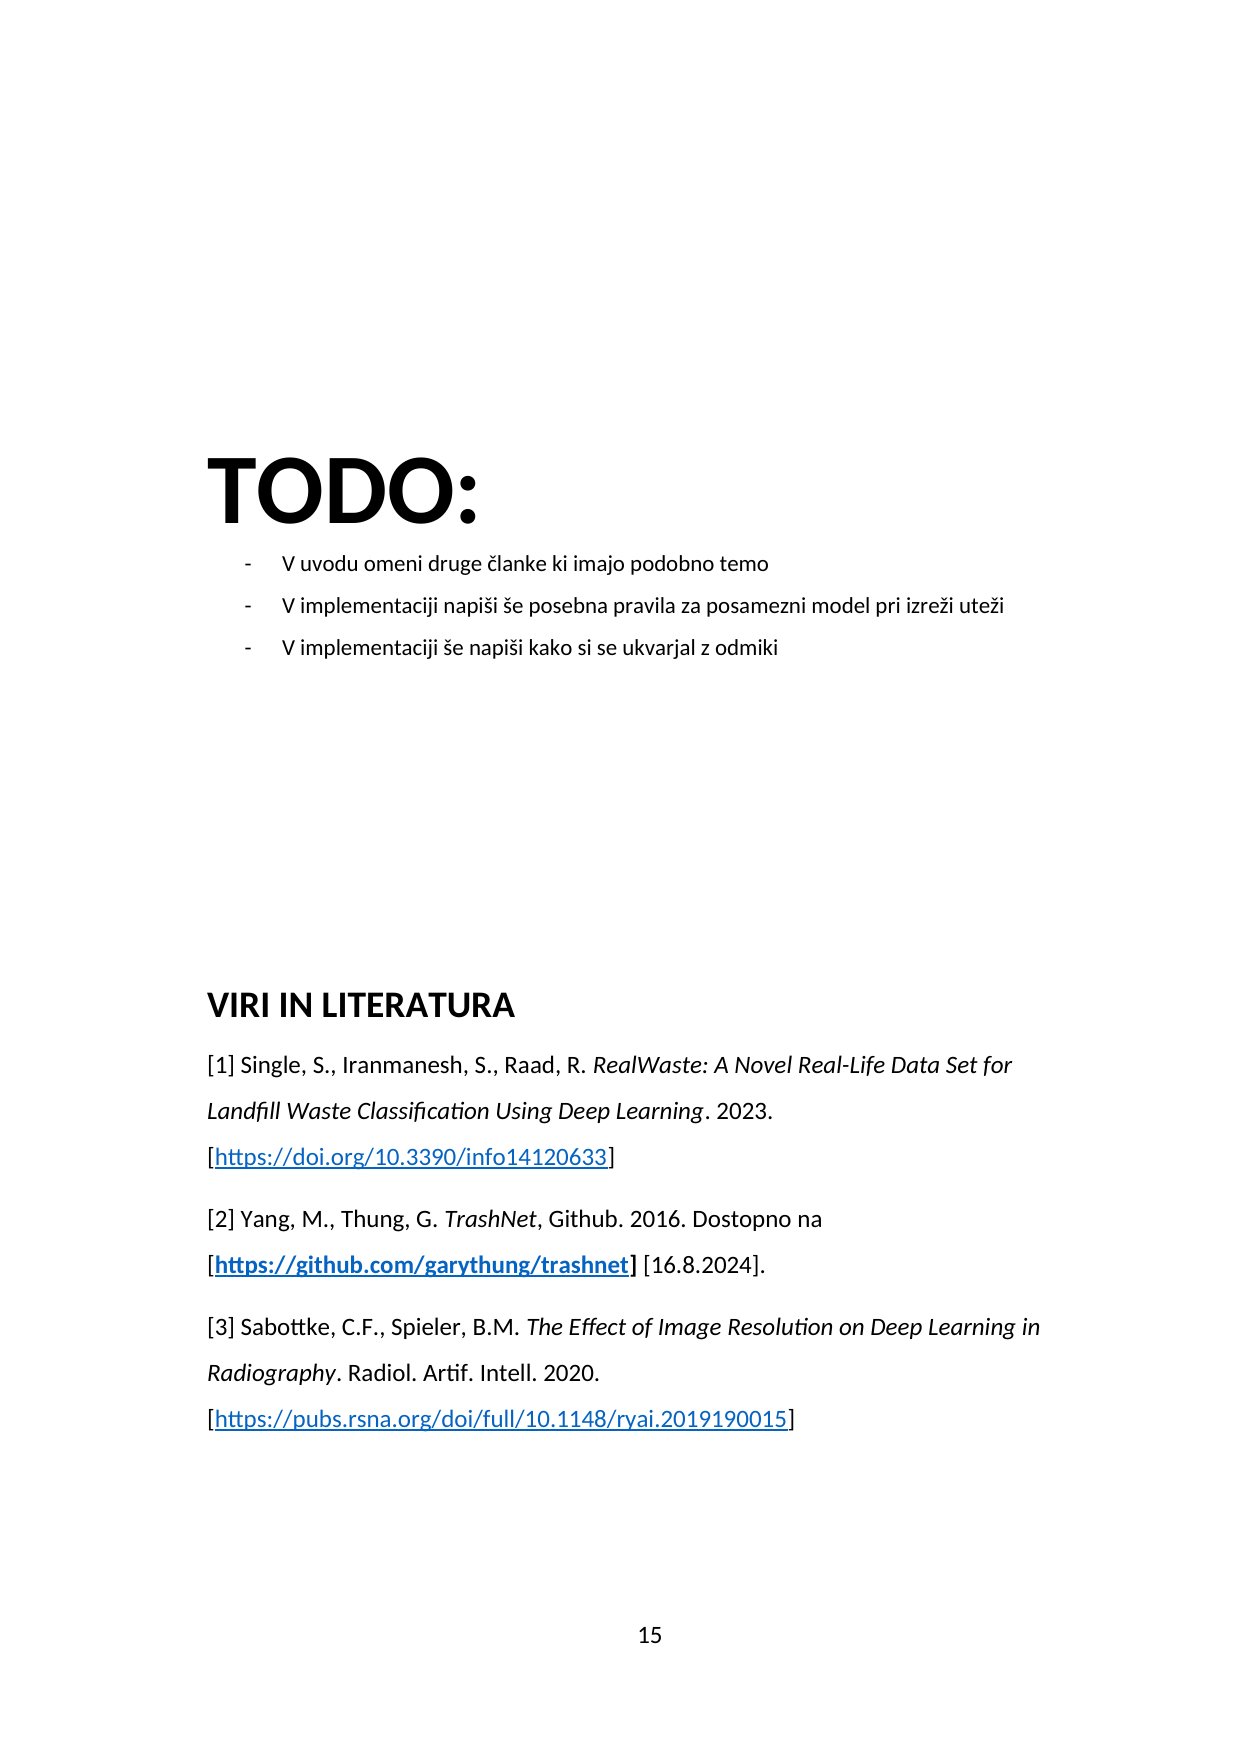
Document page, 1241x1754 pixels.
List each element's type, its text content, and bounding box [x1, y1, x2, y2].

list V implementaciji napiši še posebna pravila za posamezni model pri izreži uteži [244, 591, 1092, 619]
text [3] Sabottke, C.F., Spieler, B.M. The Effect of Image Resolution on Deep Learning in Radiography. Radiol. Artif. Intell. 2020. [https://pubs.rsna.org/doi/full/10.1148/ryai.2019190015] [207, 1311, 1092, 1433]
text TODO: [207, 427, 1092, 549]
text [2] Yang, M., Thung, G. TrashNet, Github. 2016. Dostopno na [https://github.com/garythung/trashnet] [16.8.2024]. [207, 1203, 1092, 1279]
list V uvodu omeni druge članke ki imajo podobno temo [244, 549, 1092, 577]
text [1] Single, S., Iranmanesh, S., Raad, R. RealWaste: A Novel Real-Life Data Set for Landfill Waste Classification Using Deep Learning. 2023. [https://doi.org/10.3390/info14120633] [207, 1049, 1092, 1171]
text Viri in literatura [207, 981, 1092, 1027]
list V implementaciji še napiši kako si se ukvarjal z odmiki [244, 633, 1092, 661]
